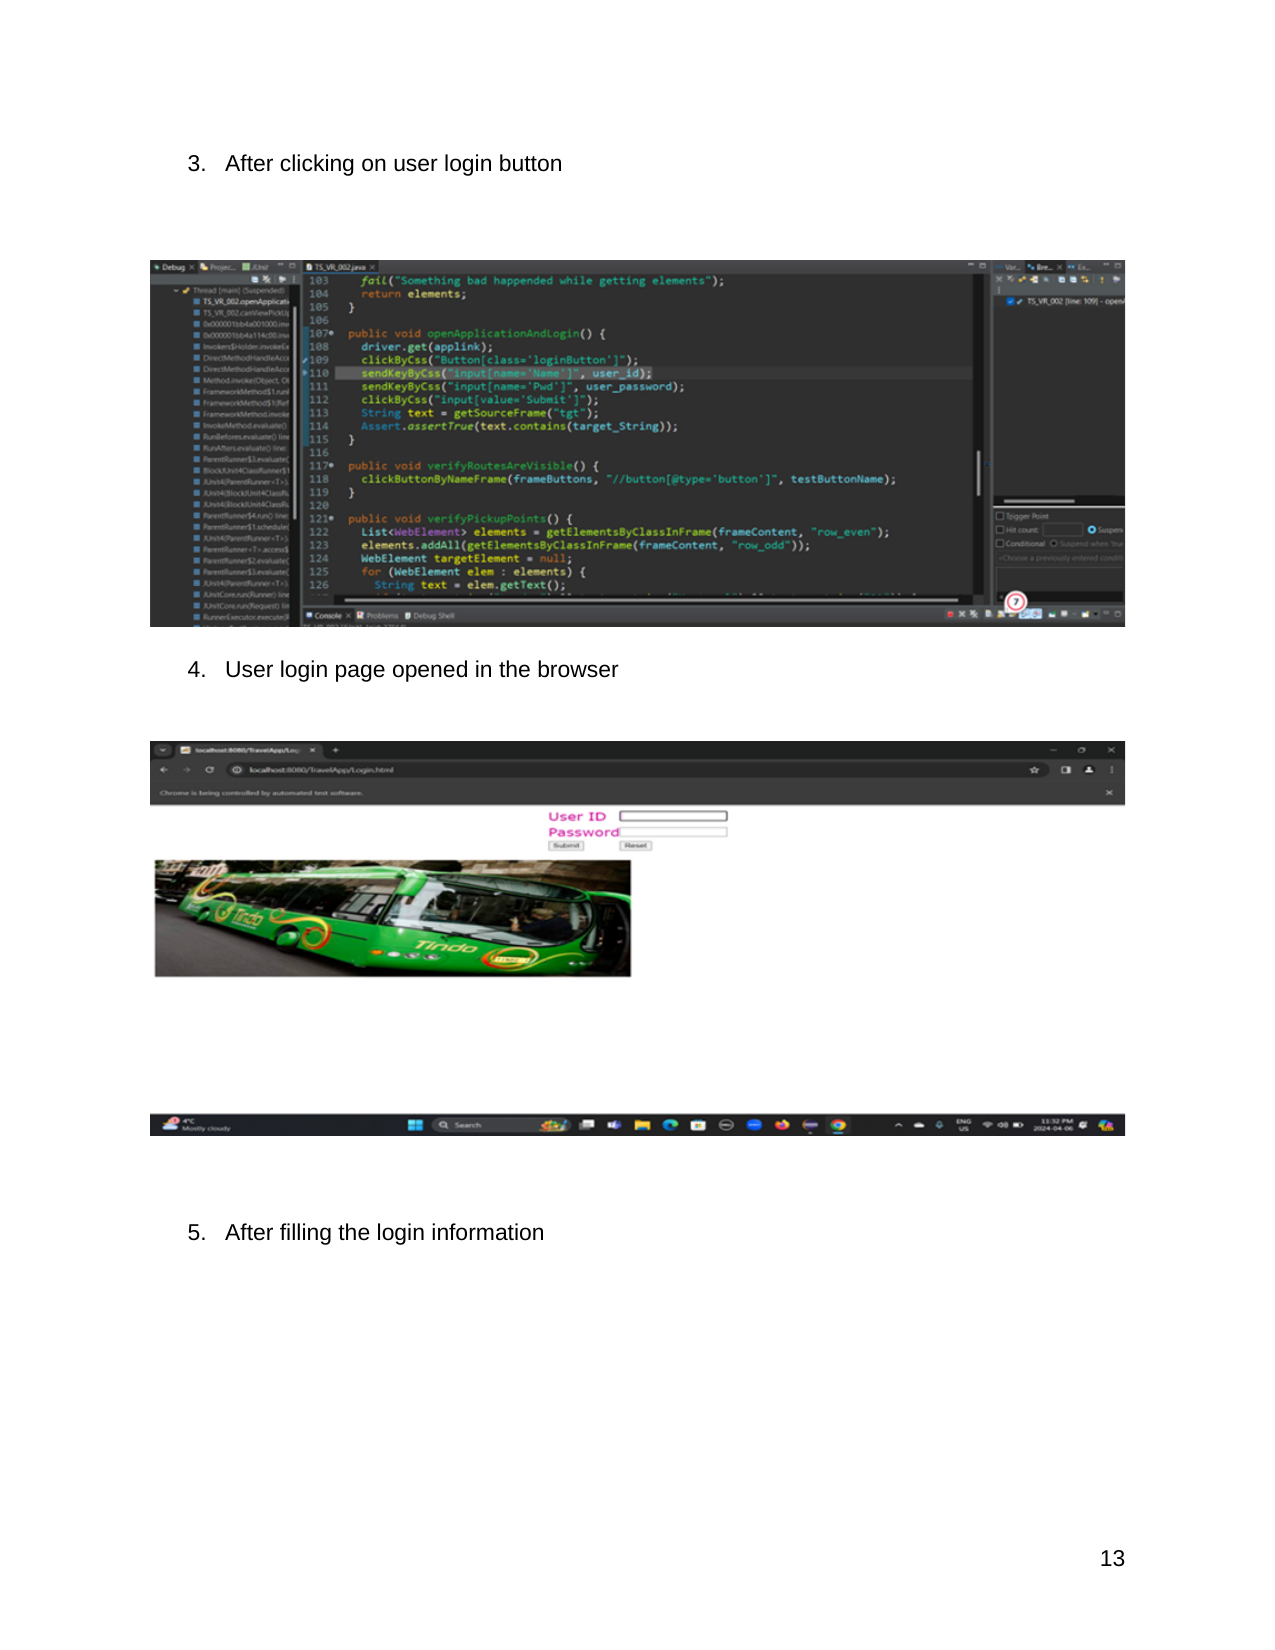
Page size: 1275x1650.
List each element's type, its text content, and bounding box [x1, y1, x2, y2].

picture [150, 741, 1125, 1136]
picture [150, 260, 1125, 627]
list After filling the login information [187, 1219, 1125, 1246]
list After clicking on user login button [187, 150, 1125, 176]
list User login page opened in the browser [187, 656, 1125, 682]
